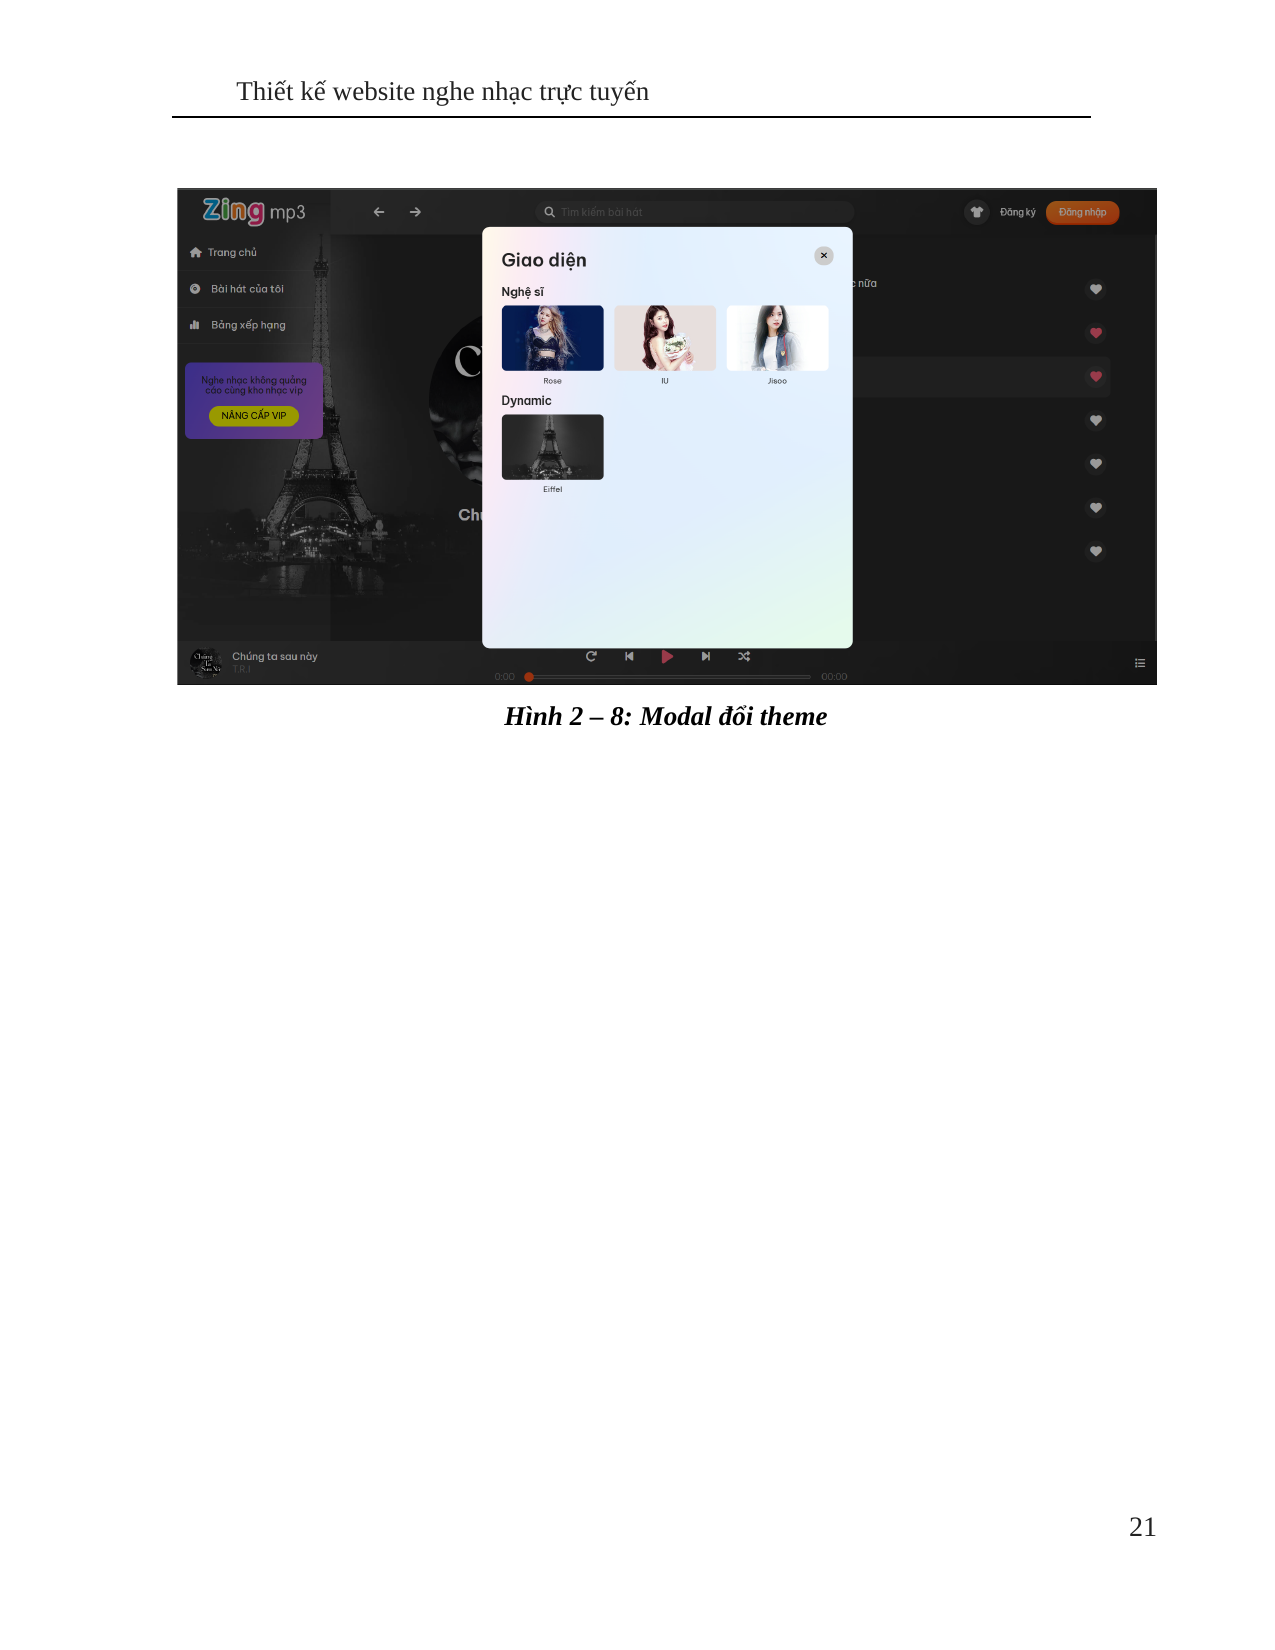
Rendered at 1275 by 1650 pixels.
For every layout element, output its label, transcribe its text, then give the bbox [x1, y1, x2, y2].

text Hình 2 – 8: Modal đổi theme [177, 700, 1157, 732]
picture [177, 188, 1157, 685]
